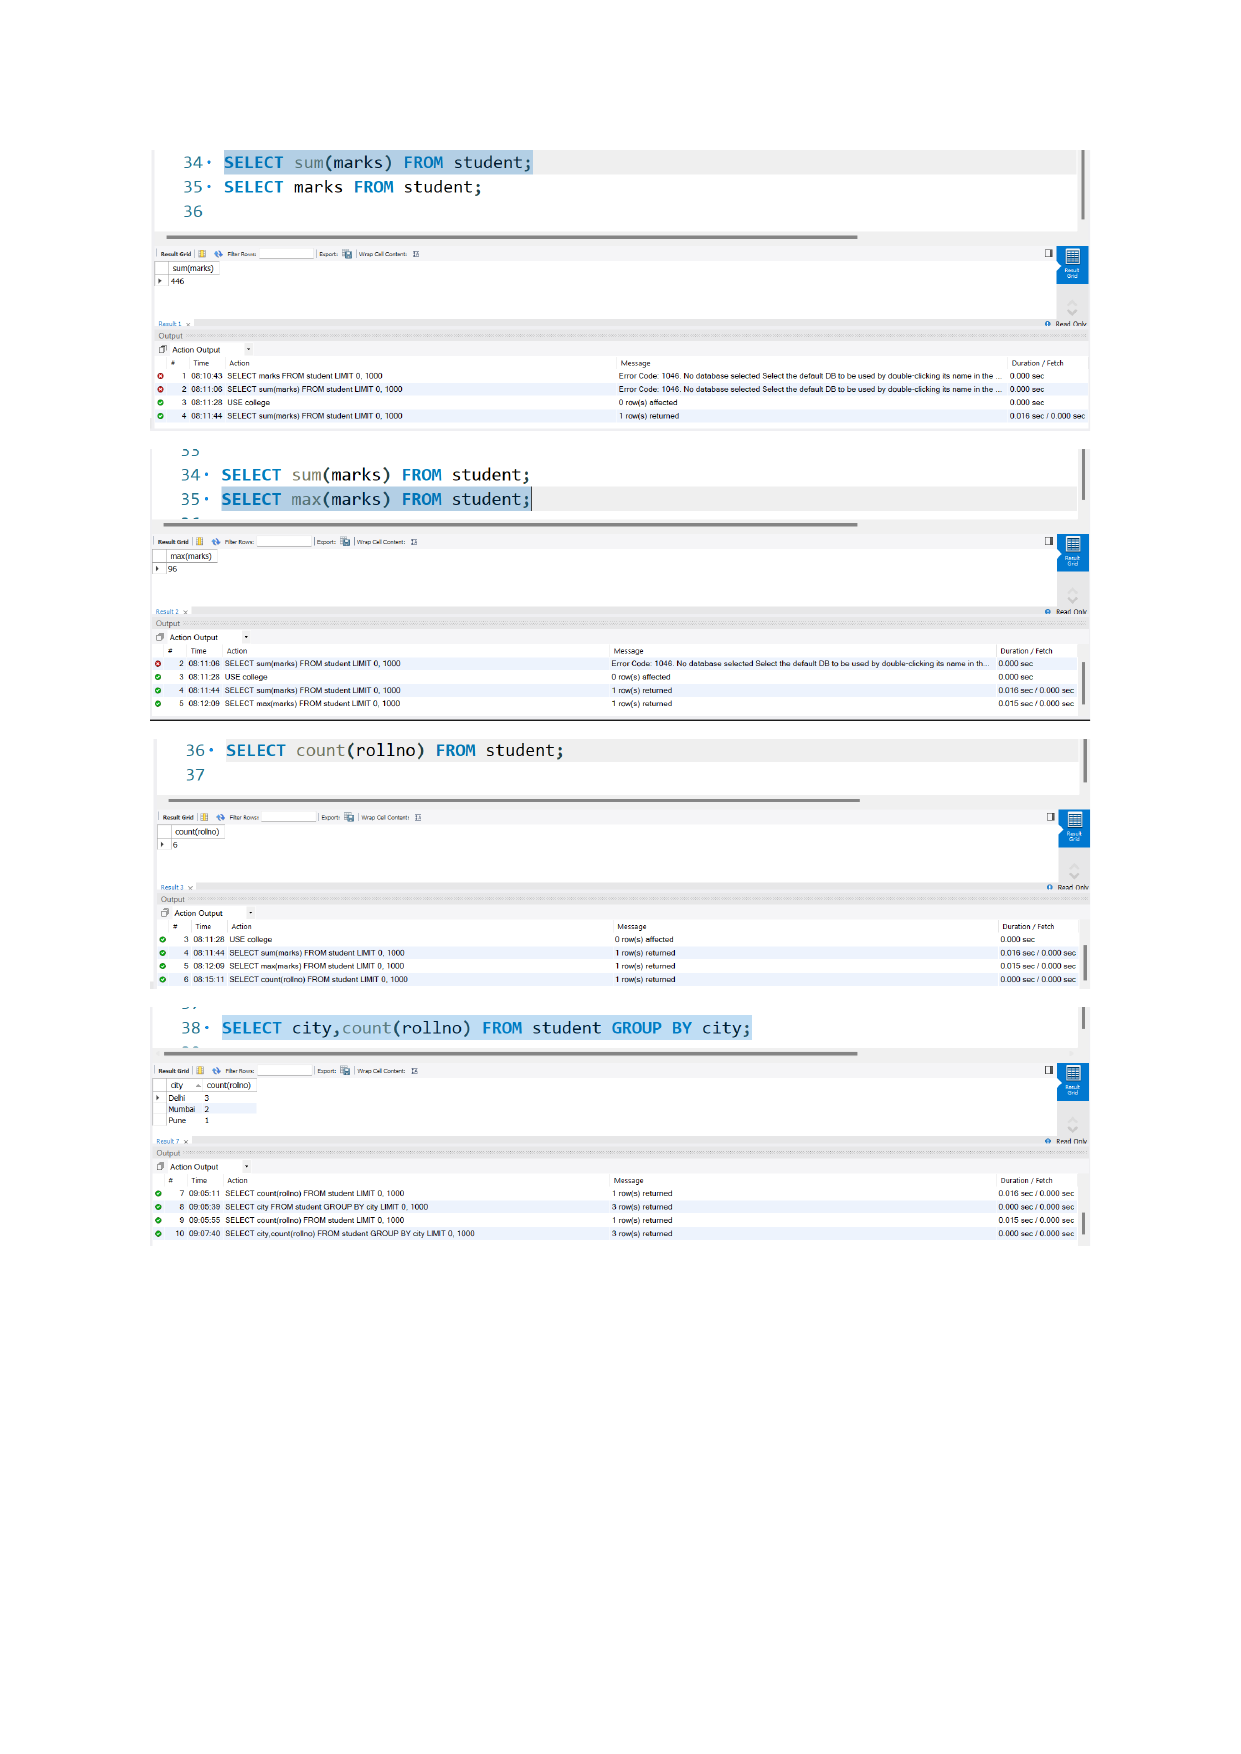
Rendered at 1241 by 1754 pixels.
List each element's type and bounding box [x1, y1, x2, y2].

picture [150, 449, 1091, 721]
picture [150, 1007, 1091, 1246]
picture [150, 739, 1091, 989]
picture [150, 150, 1091, 431]
